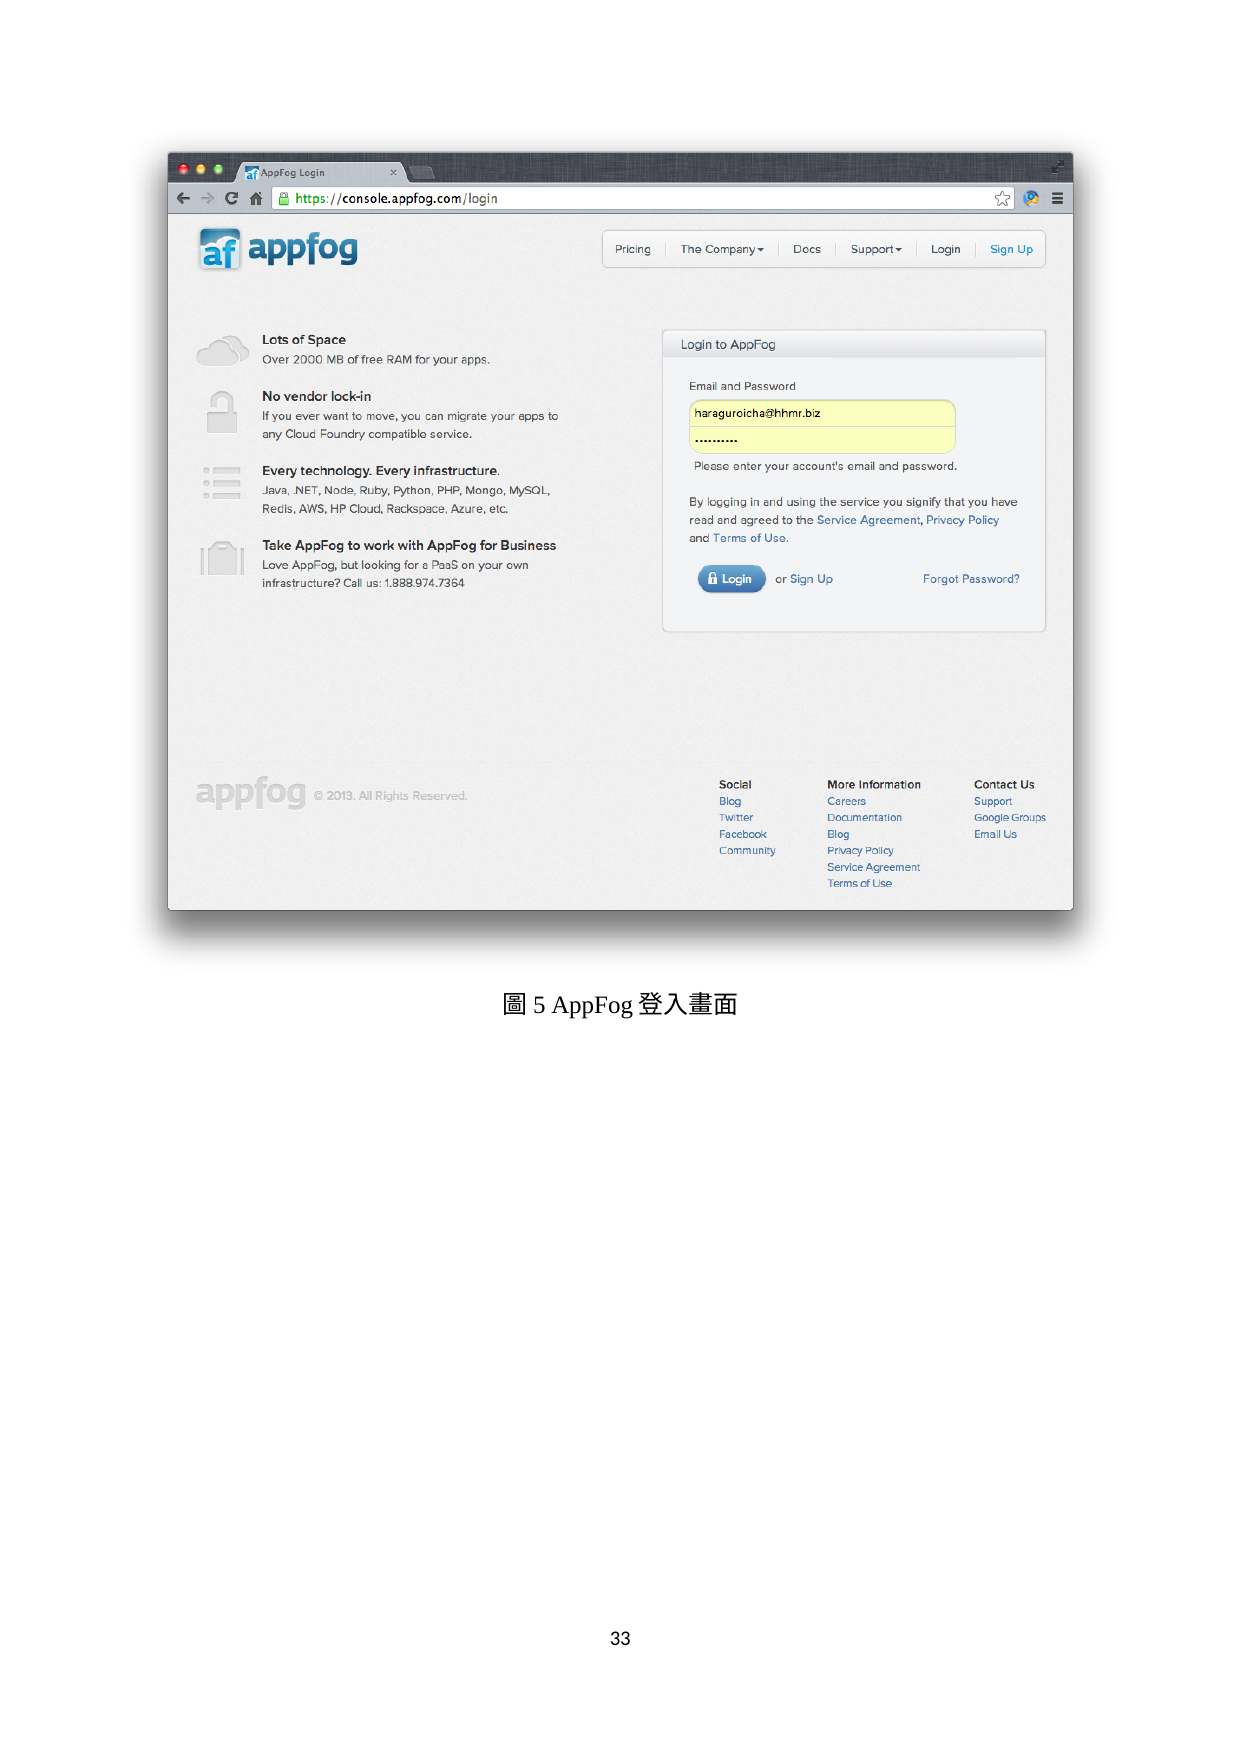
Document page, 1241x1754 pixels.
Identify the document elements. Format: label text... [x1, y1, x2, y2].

picture [118, 121, 1122, 978]
text 圖 5 AppFog登入畫面 [1, 984, 1239, 1022]
